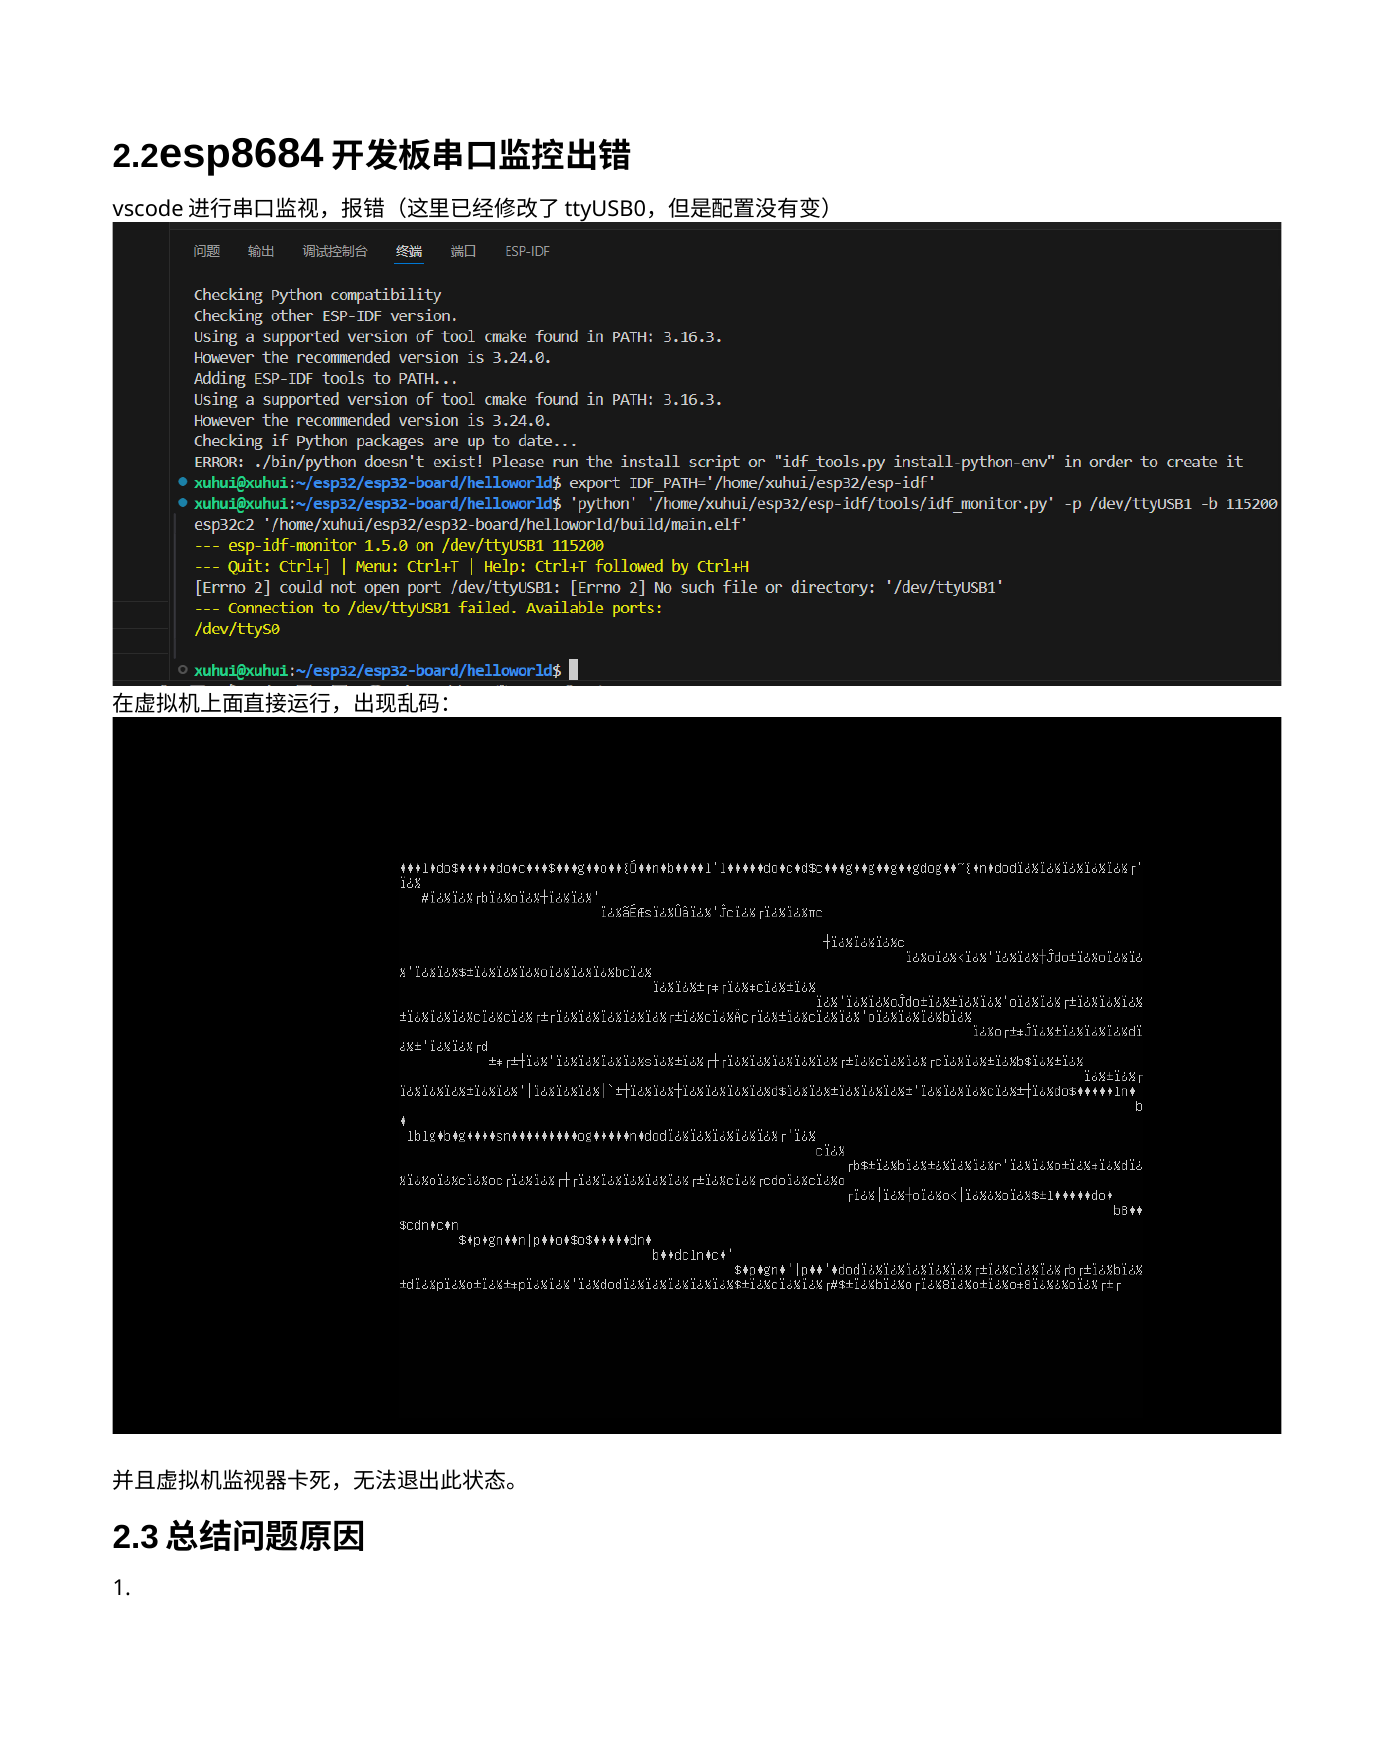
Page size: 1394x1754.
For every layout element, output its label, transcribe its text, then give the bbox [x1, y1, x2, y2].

subtitle 2.2esp8684开发板串口监控出错 [214, 150, 1281, 171]
text 1. [112, 1572, 1281, 1602]
subtitle 2.3总结问题原因 [112, 1531, 1281, 1552]
text 并且虚拟机监视器卡死，无法退出此状态。 [112, 1463, 1281, 1495]
text vscode进行串口监视，报错（这里已经修改了ttyUSB0，但是配置没有变） [112, 191, 1281, 222]
text 在虚拟机上面直接运行，出现乱码： [112, 686, 1281, 717]
picture [112, 222, 1282, 686]
picture [112, 717, 1282, 1434]
subtitle 2.2esp8684开发板串口监控出错 [112, 150, 208, 171]
